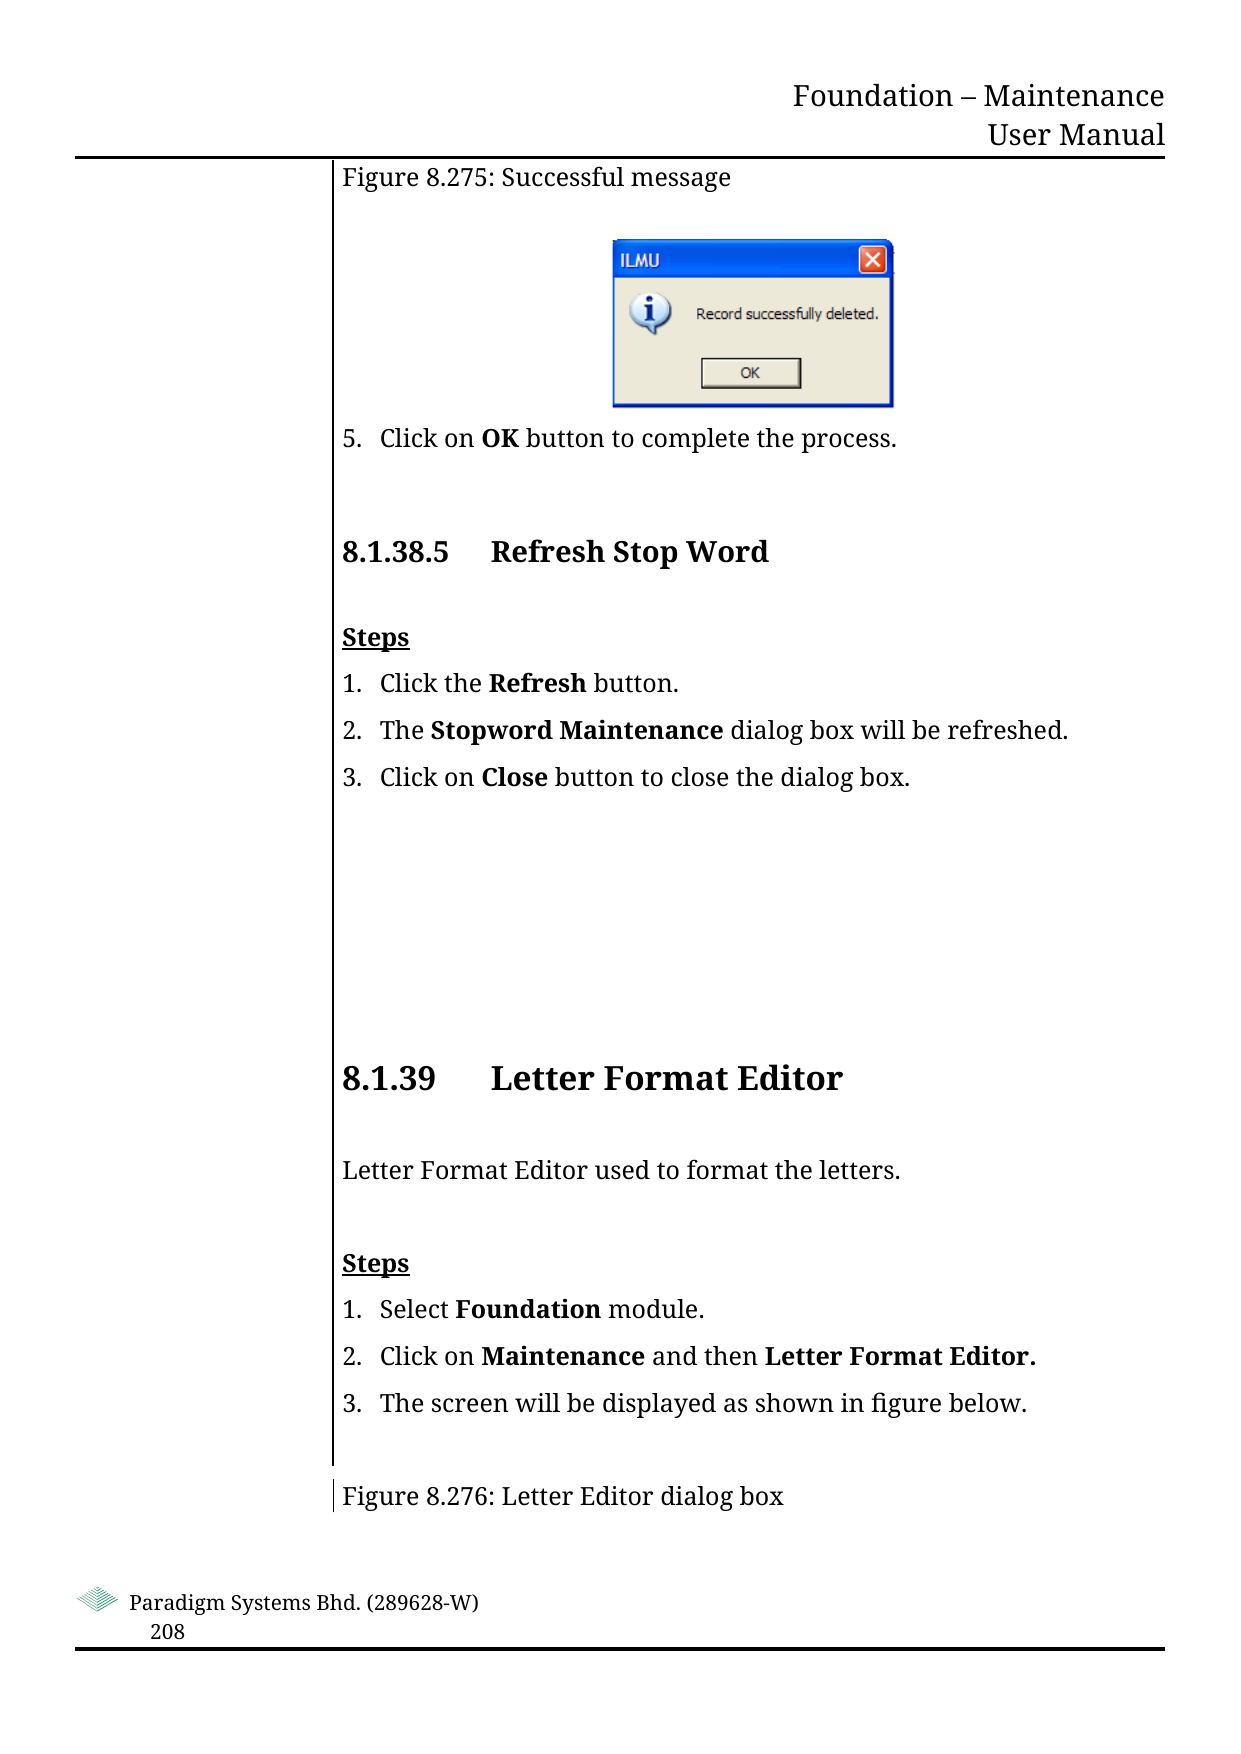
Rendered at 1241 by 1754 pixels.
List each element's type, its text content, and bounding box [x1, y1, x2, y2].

list Click on Close button to close the dialog box. [334, 759, 1165, 793]
list The Stopword Maintenance dialog box will be refreshed. [334, 713, 1165, 747]
text Figure 8.275: Successful message [332, 159, 1165, 194]
text Letter Format Editor used to format the letters. [334, 1152, 1165, 1187]
text Steps [334, 619, 1165, 653]
subtitle Refresh Stop Word [334, 531, 1165, 571]
list Select Foundation module. [334, 1292, 1165, 1326]
list Click on Maintenance and then Letter Format Editor. [334, 1339, 1165, 1373]
list Figure 8.276: Letter Editor dialog box [333, 1478, 1165, 1512]
list The screen will be displayed as shown in figure below. [334, 1385, 1165, 1419]
picture [75, 1587, 119, 1612]
picture [612, 239, 895, 409]
list Click the Refresh button. [334, 666, 1165, 700]
text Steps [334, 1246, 1165, 1280]
subtitle Letter Format Editor [334, 1055, 1165, 1101]
list Click on OK button to complete the process. [334, 421, 1165, 455]
